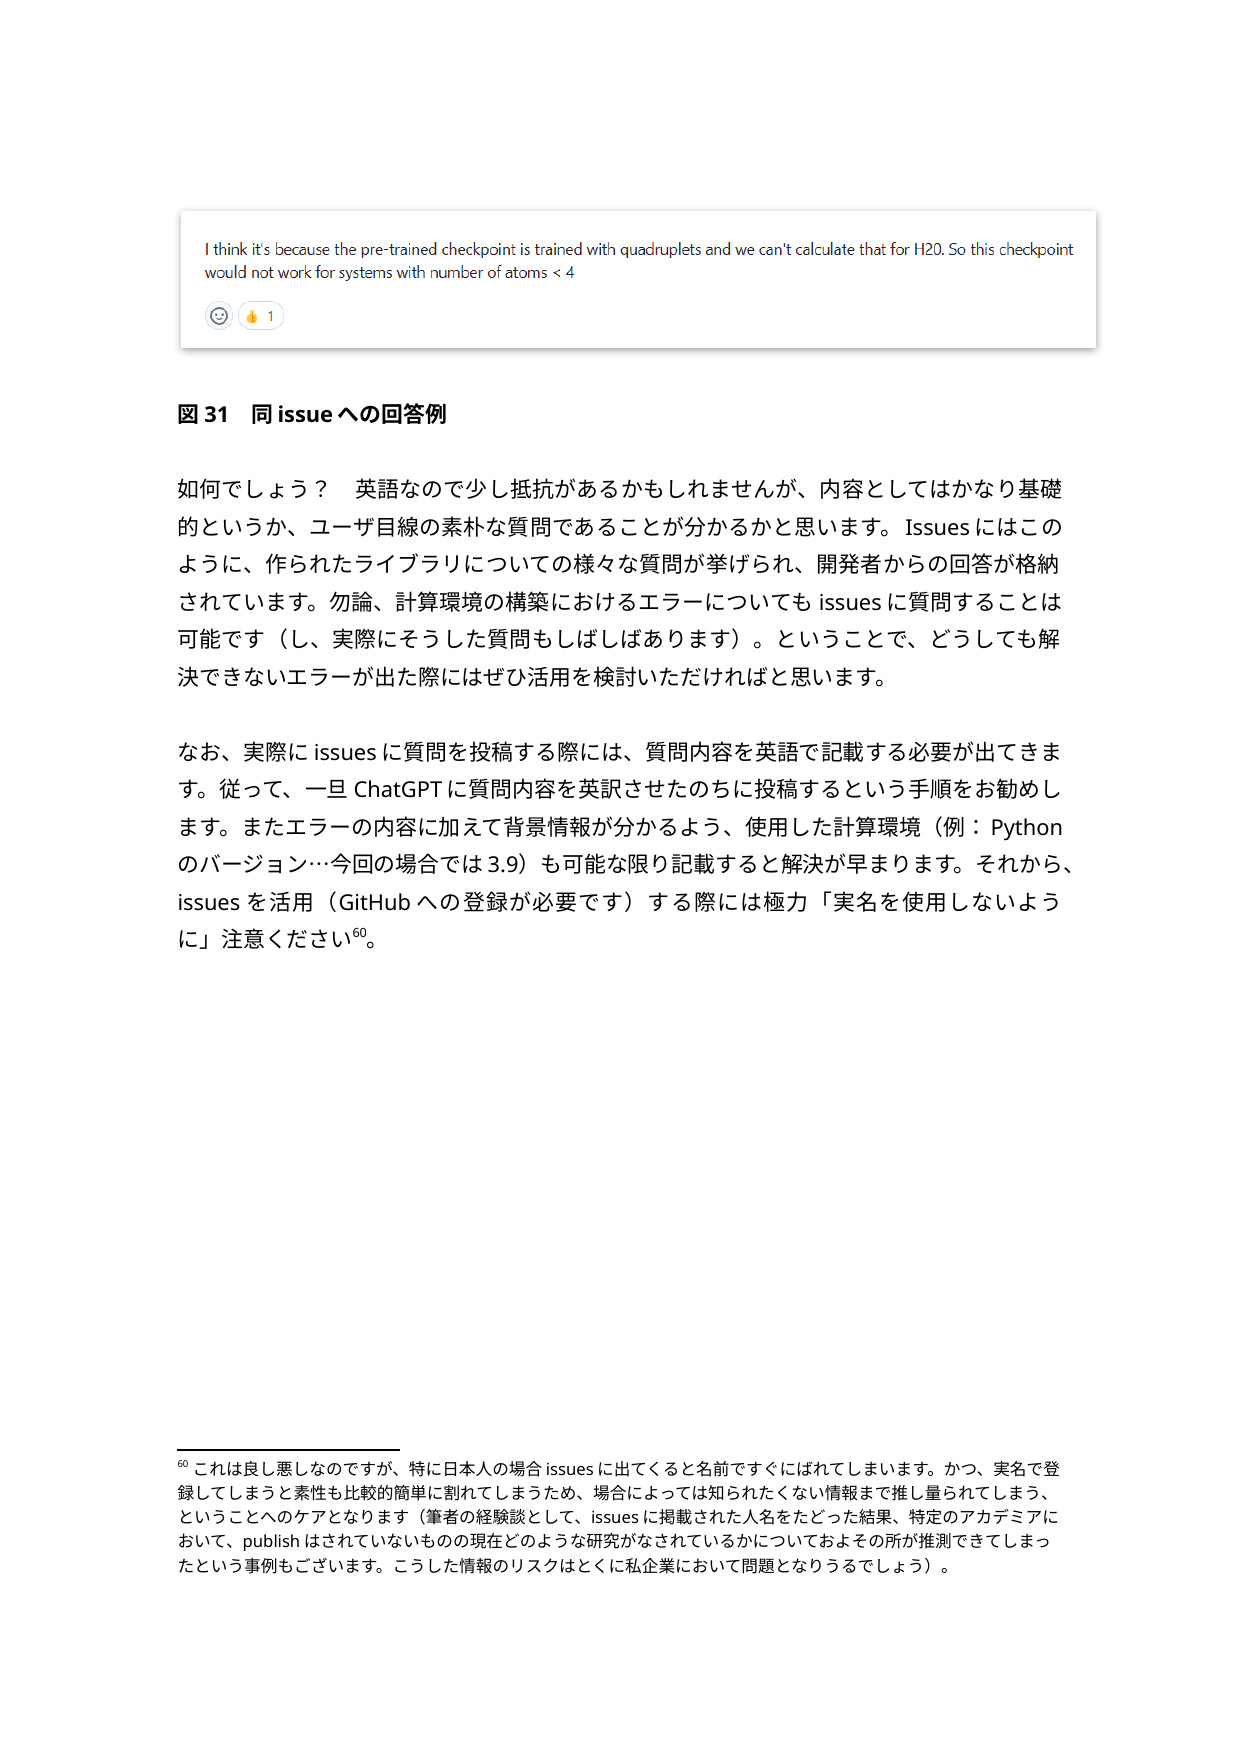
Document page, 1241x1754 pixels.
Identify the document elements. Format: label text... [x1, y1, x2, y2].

text 如何でしょう？ 英語なので少し抵抗があるかもしれませんが、内容としてはかなり基礎的というか、ユーザ目線の素朴な質問であることが分かるかと思います。Issuesにはこのように、作られたライブラリについての様々な質問が挙げられ、開発者からの回答が格納されています。勿論、計算環境の構築におけるエラーについてもissuesに質問することは可能です（し、実際にそうした質問もしばしばあります）。ということで、どうしても解決できないエラーが出た際にはぜひ活用を検討いただければと思います。 [177, 469, 1063, 694]
text 図 31 同issueへの回答例 [177, 394, 1063, 432]
text なお、実際にissuesに質問を投稿する際には、質問内容を英語で記載する必要が出てきます。従って、一旦ChatGPTに質問内容を英訳させたのちに投稿するという手順をお勧めします。またエラーの内容に加えて背景情報が分かるよう、使用した計算環境（例：Pythonのバージョン…今回の場合では3.9）も可能な限り記載すると解決が早まります。それから、issuesを活用（GitHubへの登録が必要です）する際には極力「実名を使用しないように」注意ください。 [177, 732, 1063, 957]
picture [196, 226, 1082, 334]
